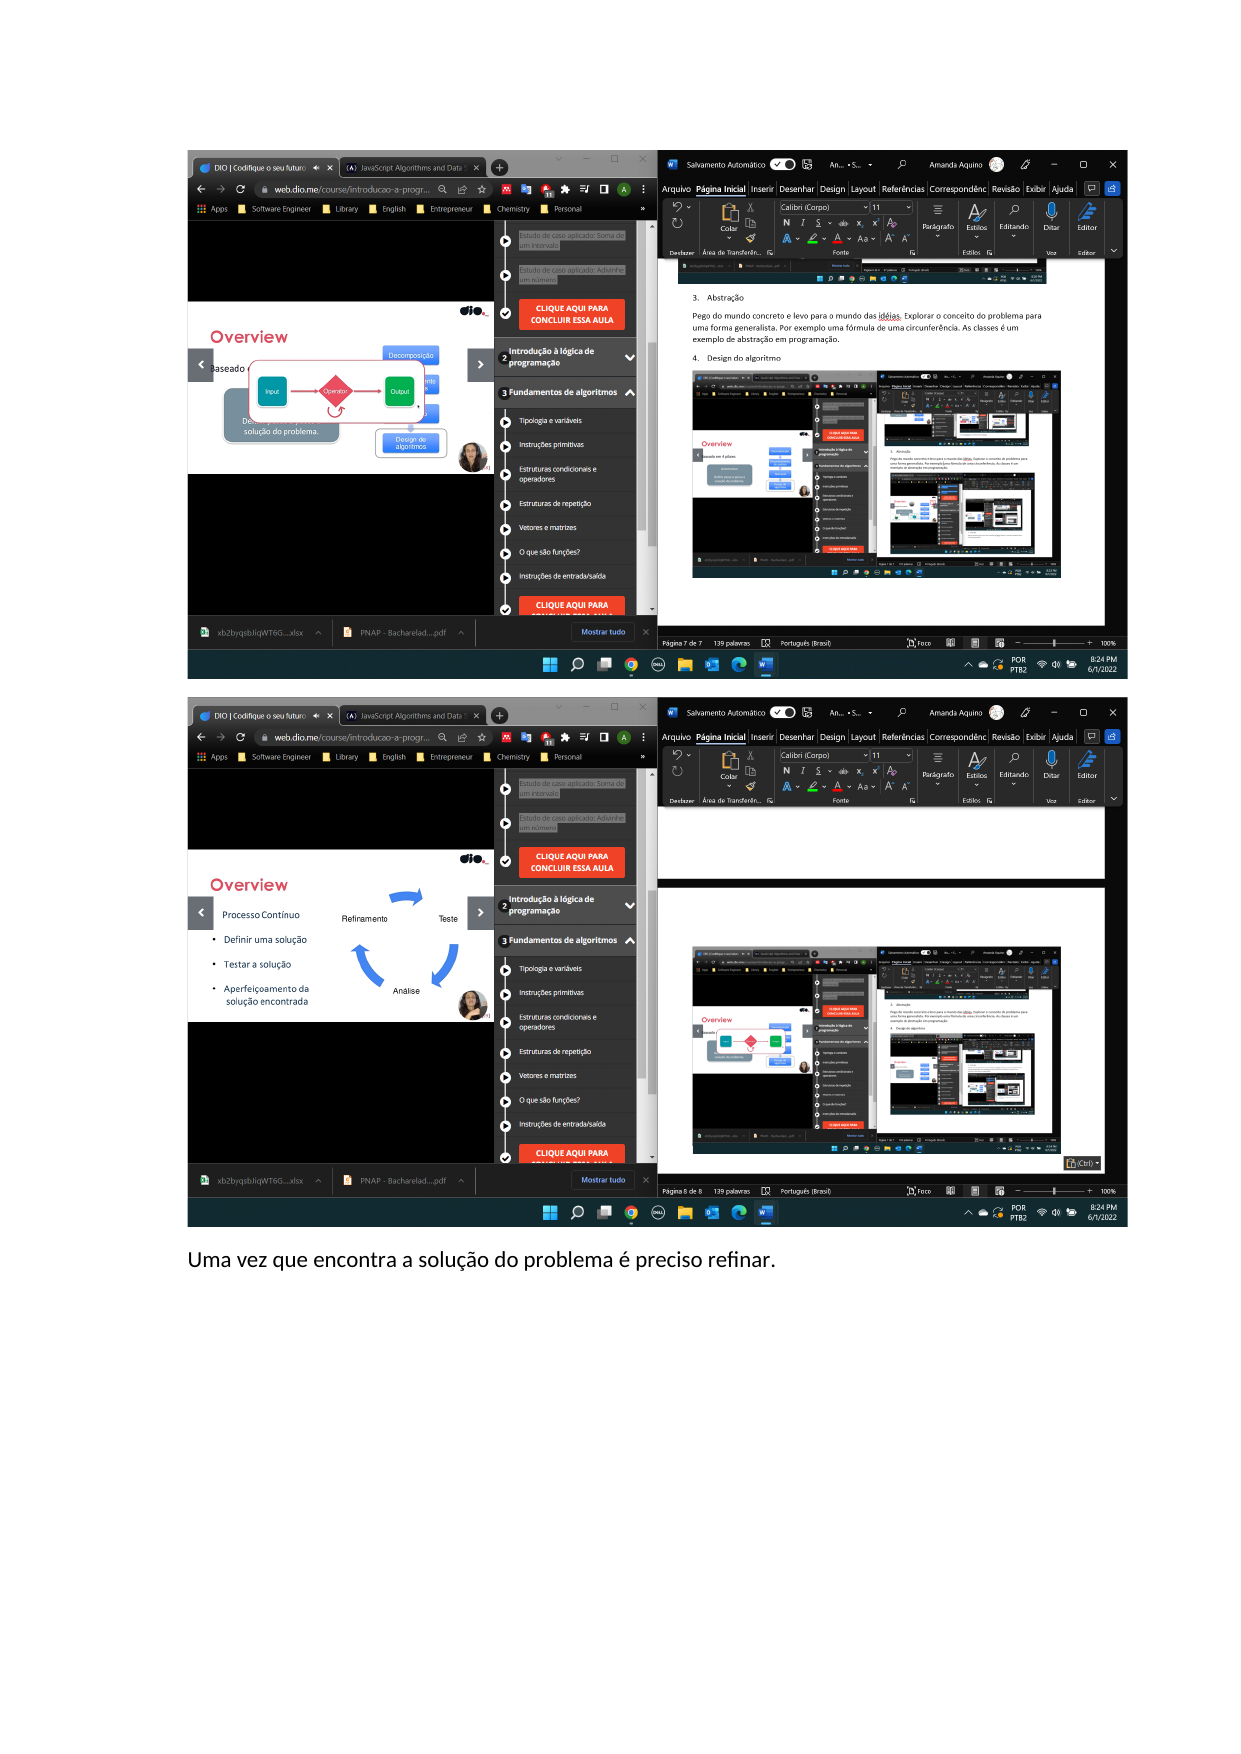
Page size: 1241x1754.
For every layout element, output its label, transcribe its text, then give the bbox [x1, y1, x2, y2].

picture [187, 697, 1128, 1227]
text Uma vez que encontra a solução do problema é preciso refinar. [187, 1245, 1090, 1273]
picture [187, 150, 1128, 679]
